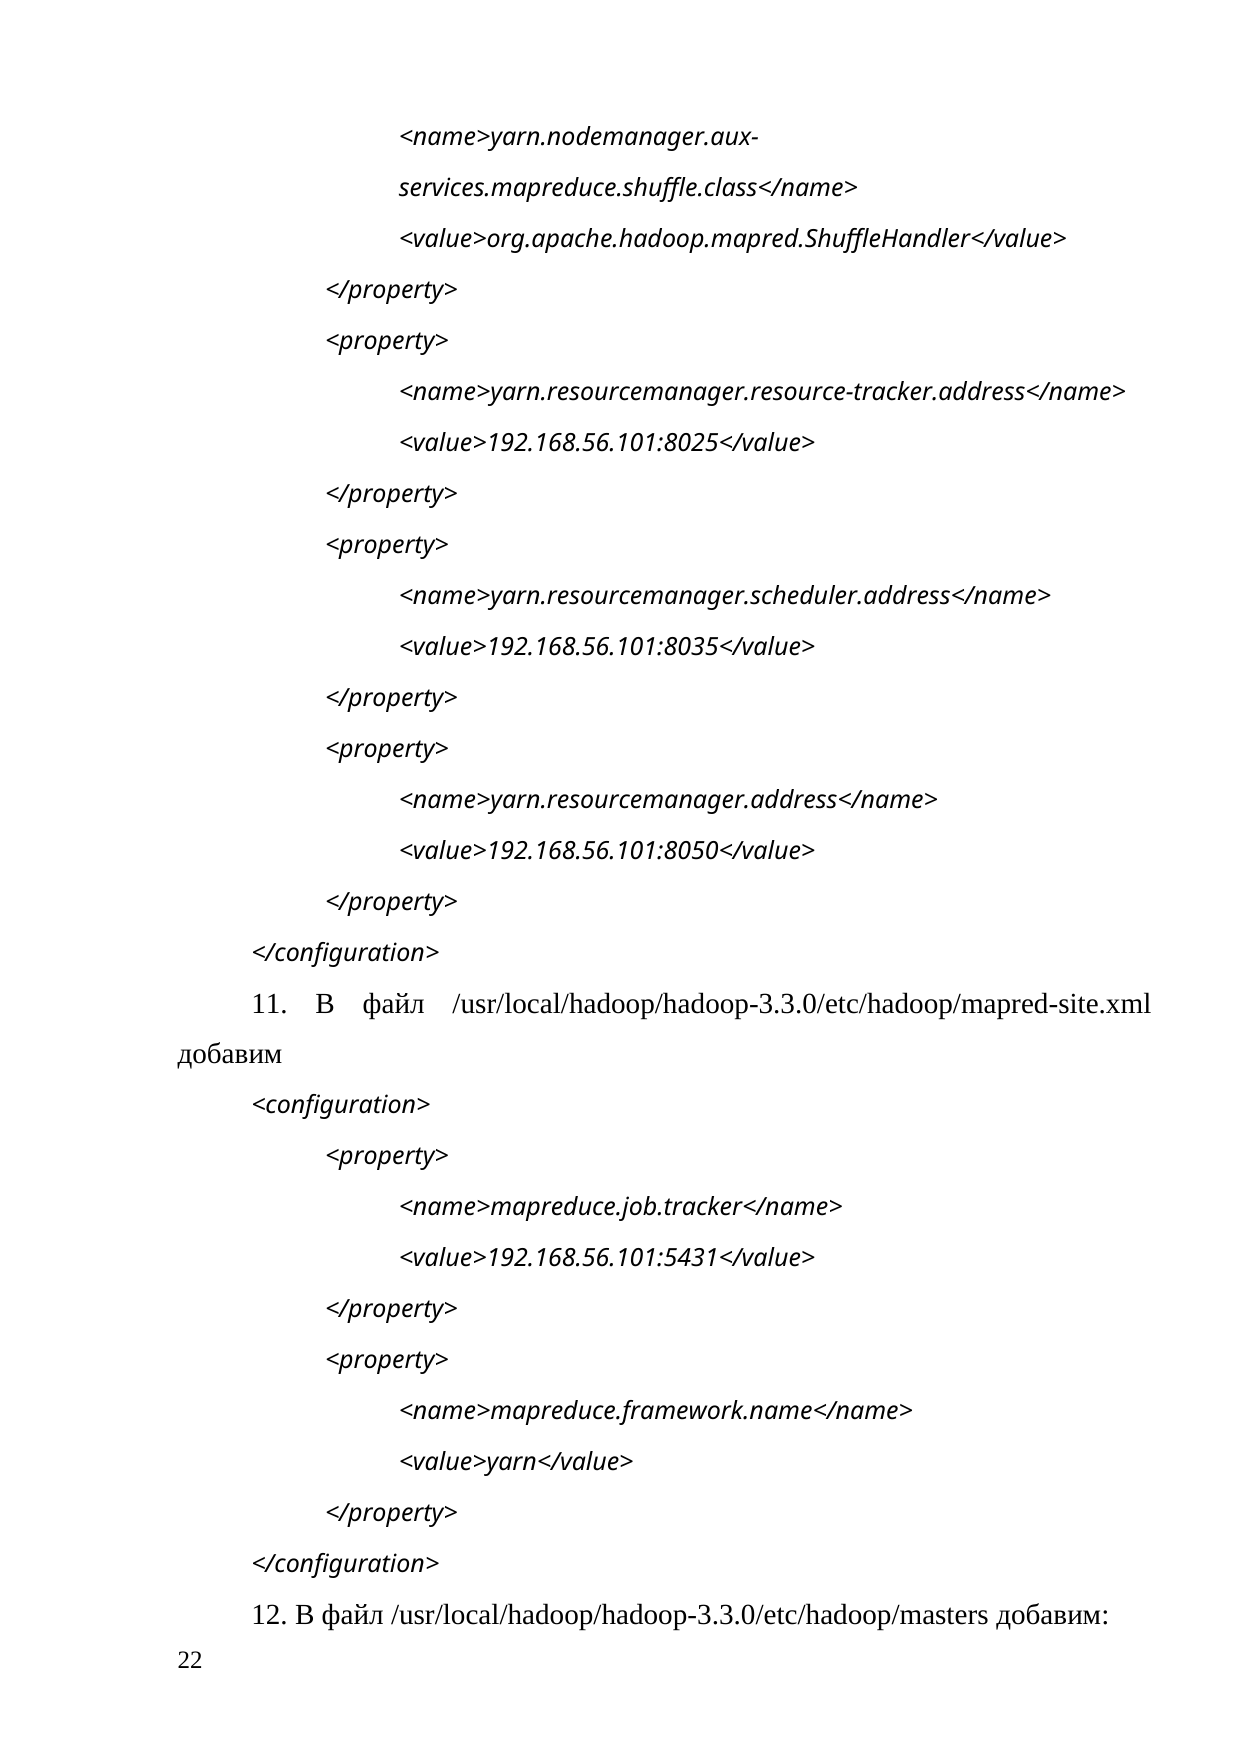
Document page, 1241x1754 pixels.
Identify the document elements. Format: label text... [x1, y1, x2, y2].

text <name>yarn.nodemanager.aux-services.mapreduce.shuffle.class</name> [398, 118, 1152, 203]
text <value>192.168.56.101:8025</value> [398, 424, 1152, 458]
text <property> [325, 731, 1152, 765]
text <value>192.168.56.101:8035</value> [398, 628, 1152, 663]
text <name>yarn.resourcemanager.address</name> [398, 782, 1152, 816]
text <value>org.apache.hadoop.mapred.ShuffleHandler</value> [398, 220, 1152, 254]
text <value>192.168.56.101:8050</value> [398, 833, 1152, 867]
text <name>mapreduce.job.tracker</name> [398, 1188, 1152, 1223]
text </property> [325, 679, 1152, 714]
text <property> [325, 1137, 1152, 1172]
text <configuration> [251, 1086, 1152, 1121]
text <value>yarn</value> [398, 1444, 1152, 1478]
text <value>192.168.56.101:5431</value> [398, 1239, 1152, 1274]
text <name>yarn.resourcemanager.resource-tracker.address</name> [398, 373, 1152, 407]
text <property> [325, 322, 1152, 356]
text </property> [325, 884, 1152, 918]
text </property> [325, 475, 1152, 509]
text </property> [325, 271, 1152, 305]
text <property> [325, 526, 1152, 561]
text <name>mapreduce.framework.name</name> [398, 1393, 1152, 1427]
text </configuration> [251, 1546, 1152, 1580]
text </property> [325, 1495, 1152, 1529]
text </property> [325, 1291, 1152, 1325]
text 12. В файл /usr/local/hadoop/hadoop-3.3.0/etc/hadoop/masters добавим: [177, 1597, 1152, 1630]
text </configuration> [251, 935, 1152, 969]
text 11. В файл /usr/local/hadoop/hadoop-3.3.0/etc/hadoop/mapred-site.xml добавим [177, 986, 1152, 1070]
text <property> [325, 1342, 1152, 1376]
text <name>yarn.resourcemanager.scheduler.address</name> [398, 577, 1152, 612]
